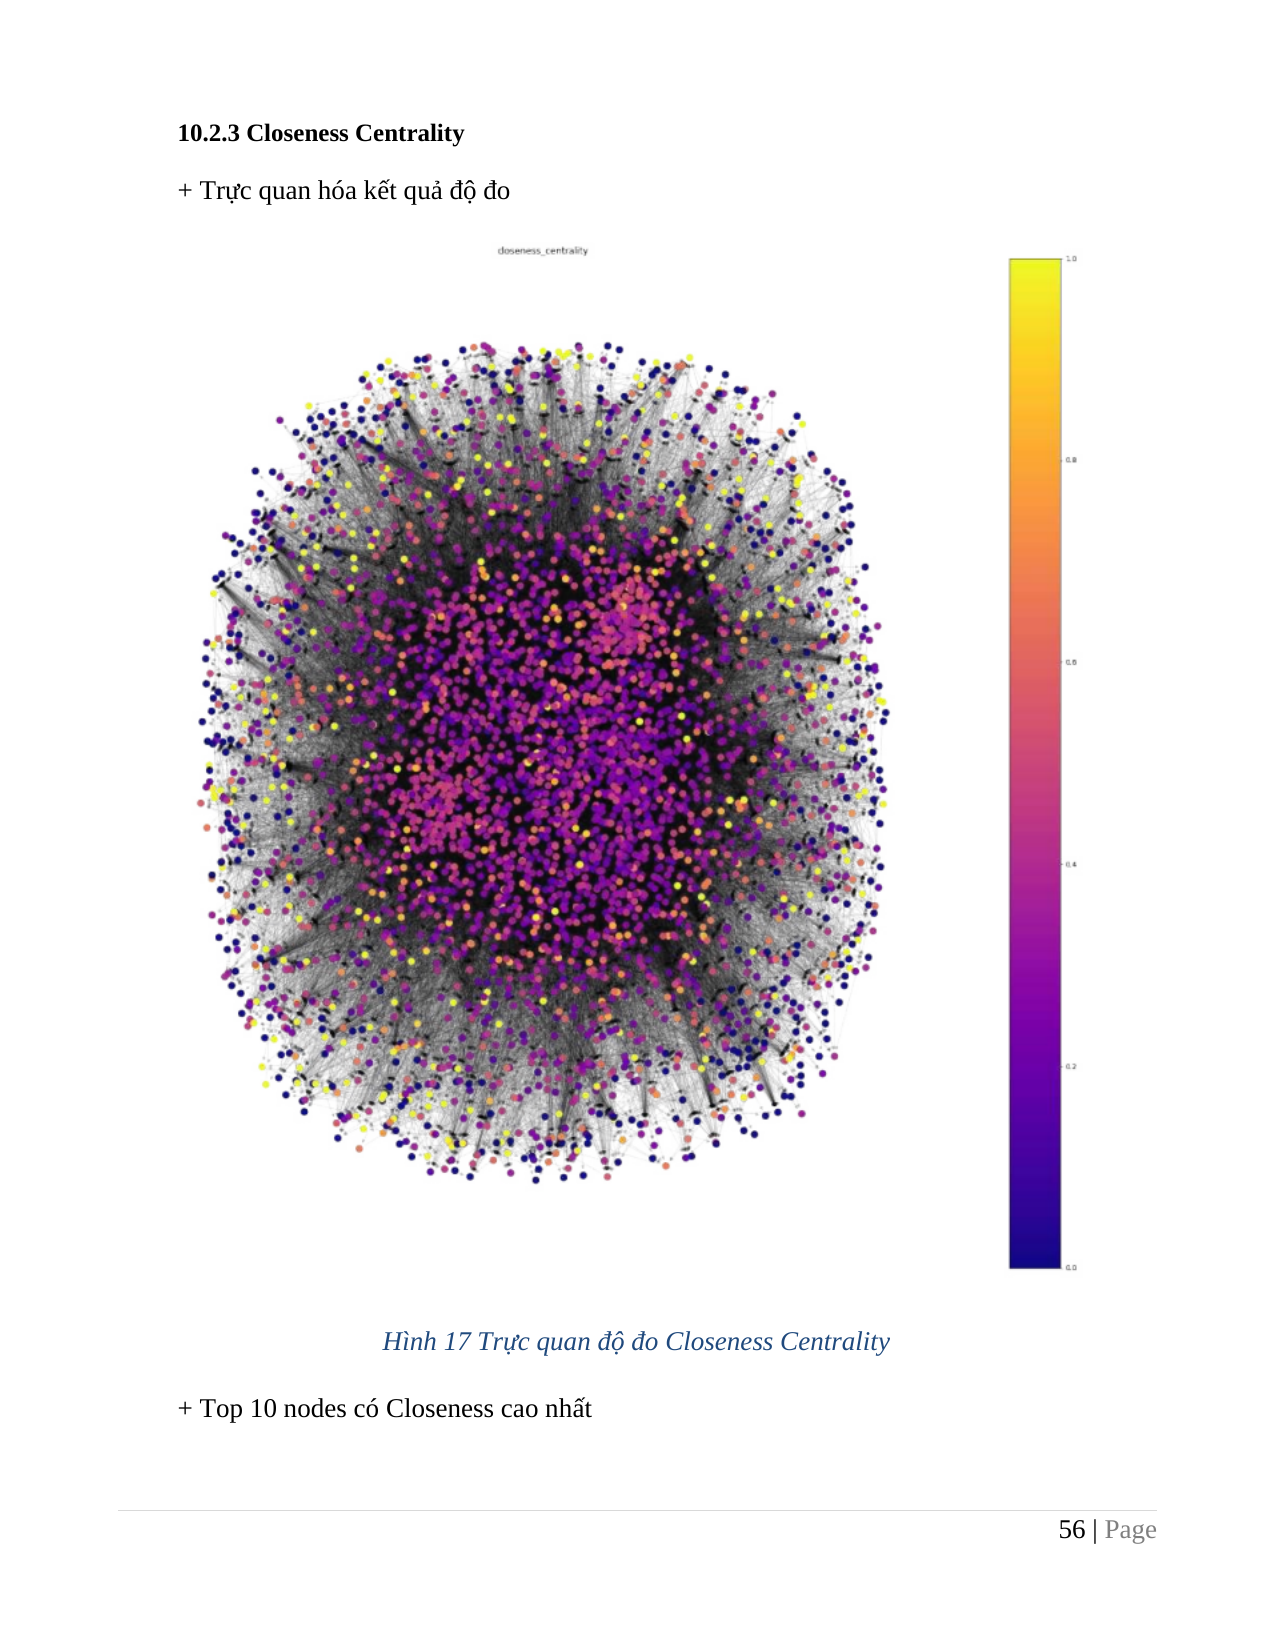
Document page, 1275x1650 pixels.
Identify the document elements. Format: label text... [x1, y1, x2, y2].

text Hình 17 Trực quan độ đo Closeness Centrality [118, 1324, 1157, 1356]
text + Trực quan hóa kết quả độ đo [118, 174, 1157, 205]
picture [177, 232, 1109, 1297]
text + Top 10 nodes có Closeness cao nhất [118, 1392, 1157, 1423]
subtitle 10.2.3 Closeness Centrality [118, 118, 1157, 147]
